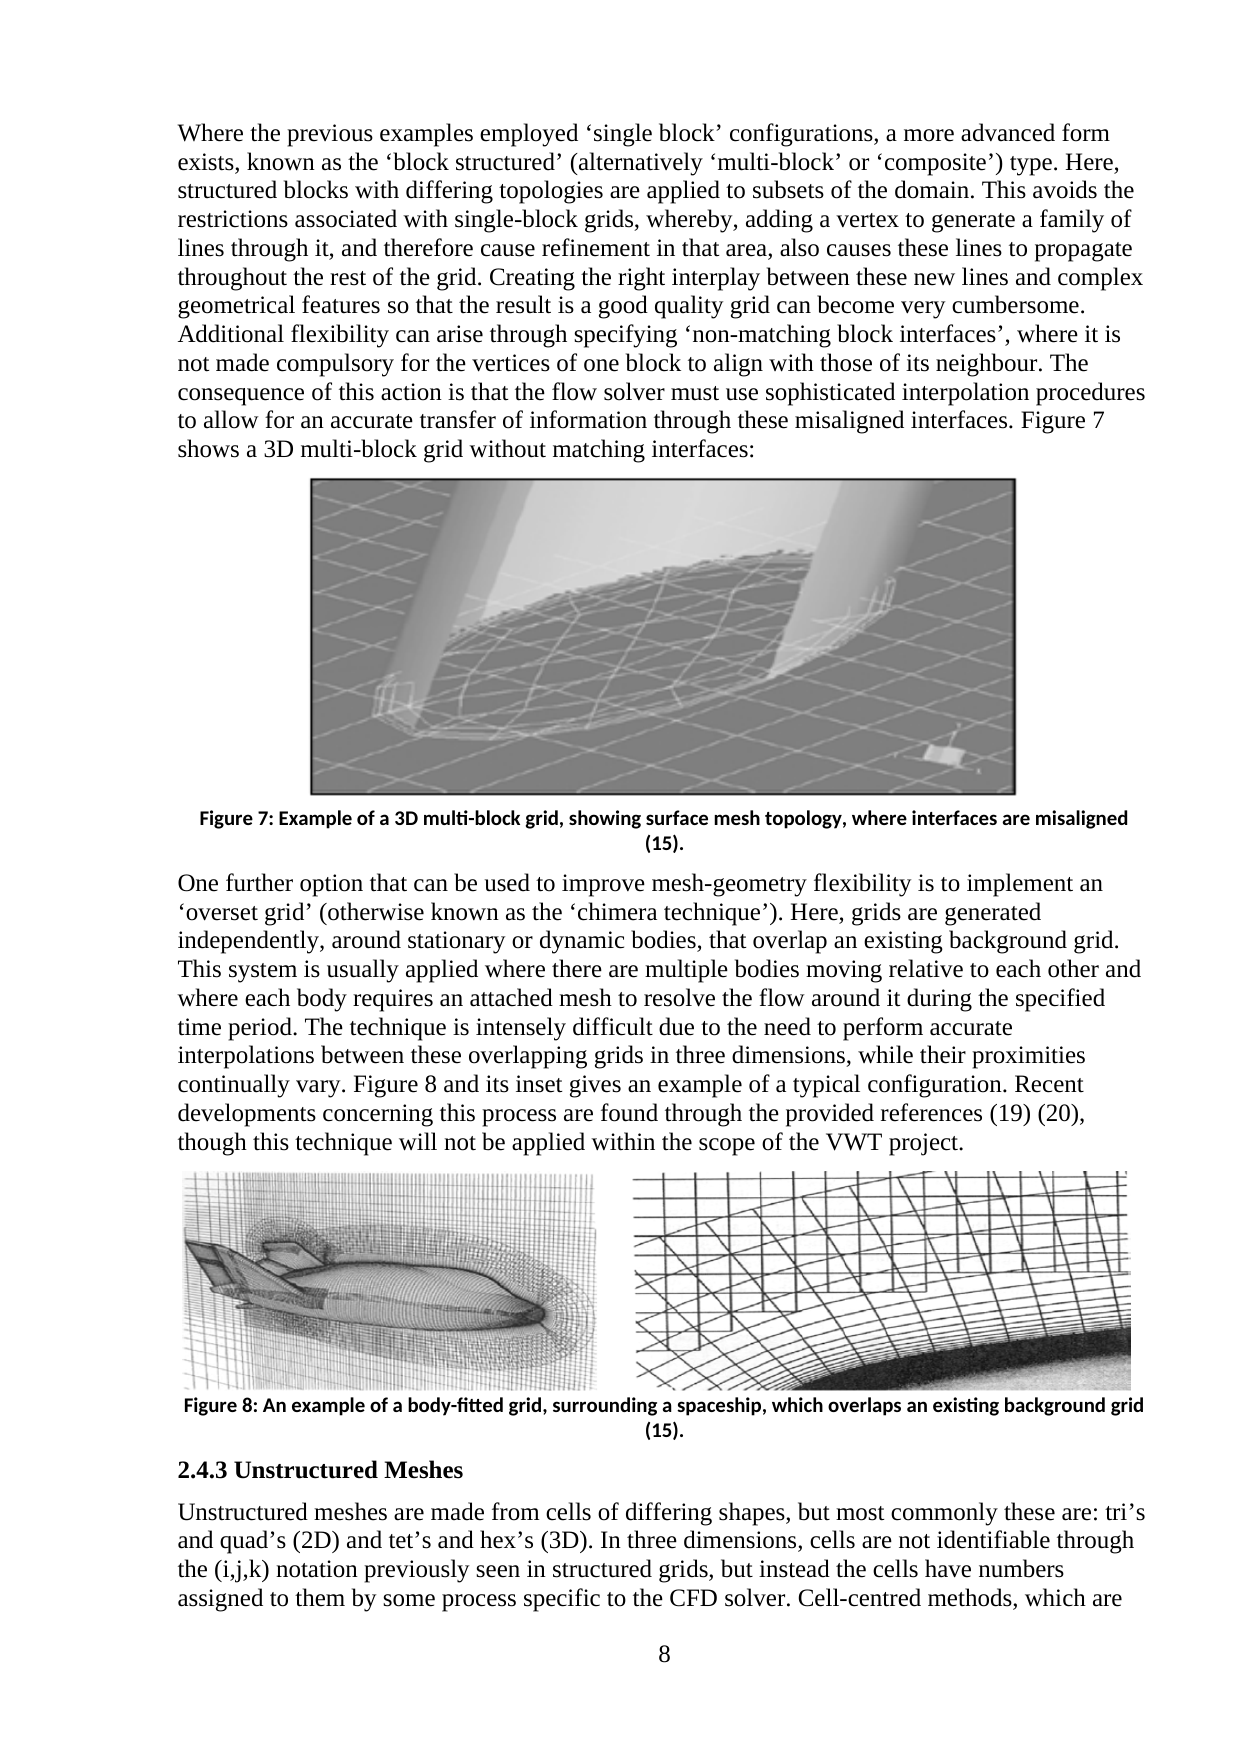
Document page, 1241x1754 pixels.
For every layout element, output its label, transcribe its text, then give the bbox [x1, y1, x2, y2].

picture [177, 1168, 1136, 1393]
picture [307, 475, 1022, 805]
subtitle 2.4.3 Unstructured Meshes [177, 1456, 1152, 1484]
text Where the previous examples employed ‘single block’ configurations, a more advanced form exists, known as the ‘block structured’ (alternatively ‘multi-block’ or ‘composite’) type. Here, structured blocks with differing topologies are applied to subsets of the domain. This avoids the restrictions associated with single-block grids, whereby, adding a vertex to generate a family of lines through it, and therefore cause refinement in that area, also causes these lines to propagate throughout the rest of the grid. Creating the right interplay between these new lines and complex geometrical features so that the result is a good quality grid can become very cumbersome. Additional flexibility can arise through specifying ‘non-matching block interfaces’, where it is not made compulsory for the vertices of one block to align with those of its neighbour. The consequence of this action is that the flow solver must use sophisticated interpolation procedures to allow for an accurate transfer of information through these misaligned interfaces. Figure 7 shows a 3D multi-block grid without matching interfaces: [177, 118, 1152, 463]
text Figure 8: An example of a body-fitted grid, surrounding a spaceship, which overlaps an existing background grid . [177, 1392, 1152, 1443]
text Figure 7: Example of a 3D multi-block grid, showing surface mesh topology, where interfaces are misaligned . [177, 805, 1152, 856]
text One further option that can be used to improve mesh-geometry flexibility is to implement an ‘overset grid’ (otherwise known as the ‘chimera technique’). Here, grids are generated independently, around stationary or dynamic bodies, that overlap an existing background grid. This system is usually applied where there are multiple bodies moving relative to each other and where each body requires an attached mesh to resolve the flow around it during the specified time period. The technique is intensely difficult due to the need to perform accurate interpolations between these overlapping grids in three dimensions, while their proximities continually vary. Figure 8 and its inset gives an example of a typical configuration. Recent developments concerning this process are found through the provided references , though this technique will not be applied within the scope of the VWT project. [177, 868, 1152, 1156]
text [177, 1497, 1152, 1612]
